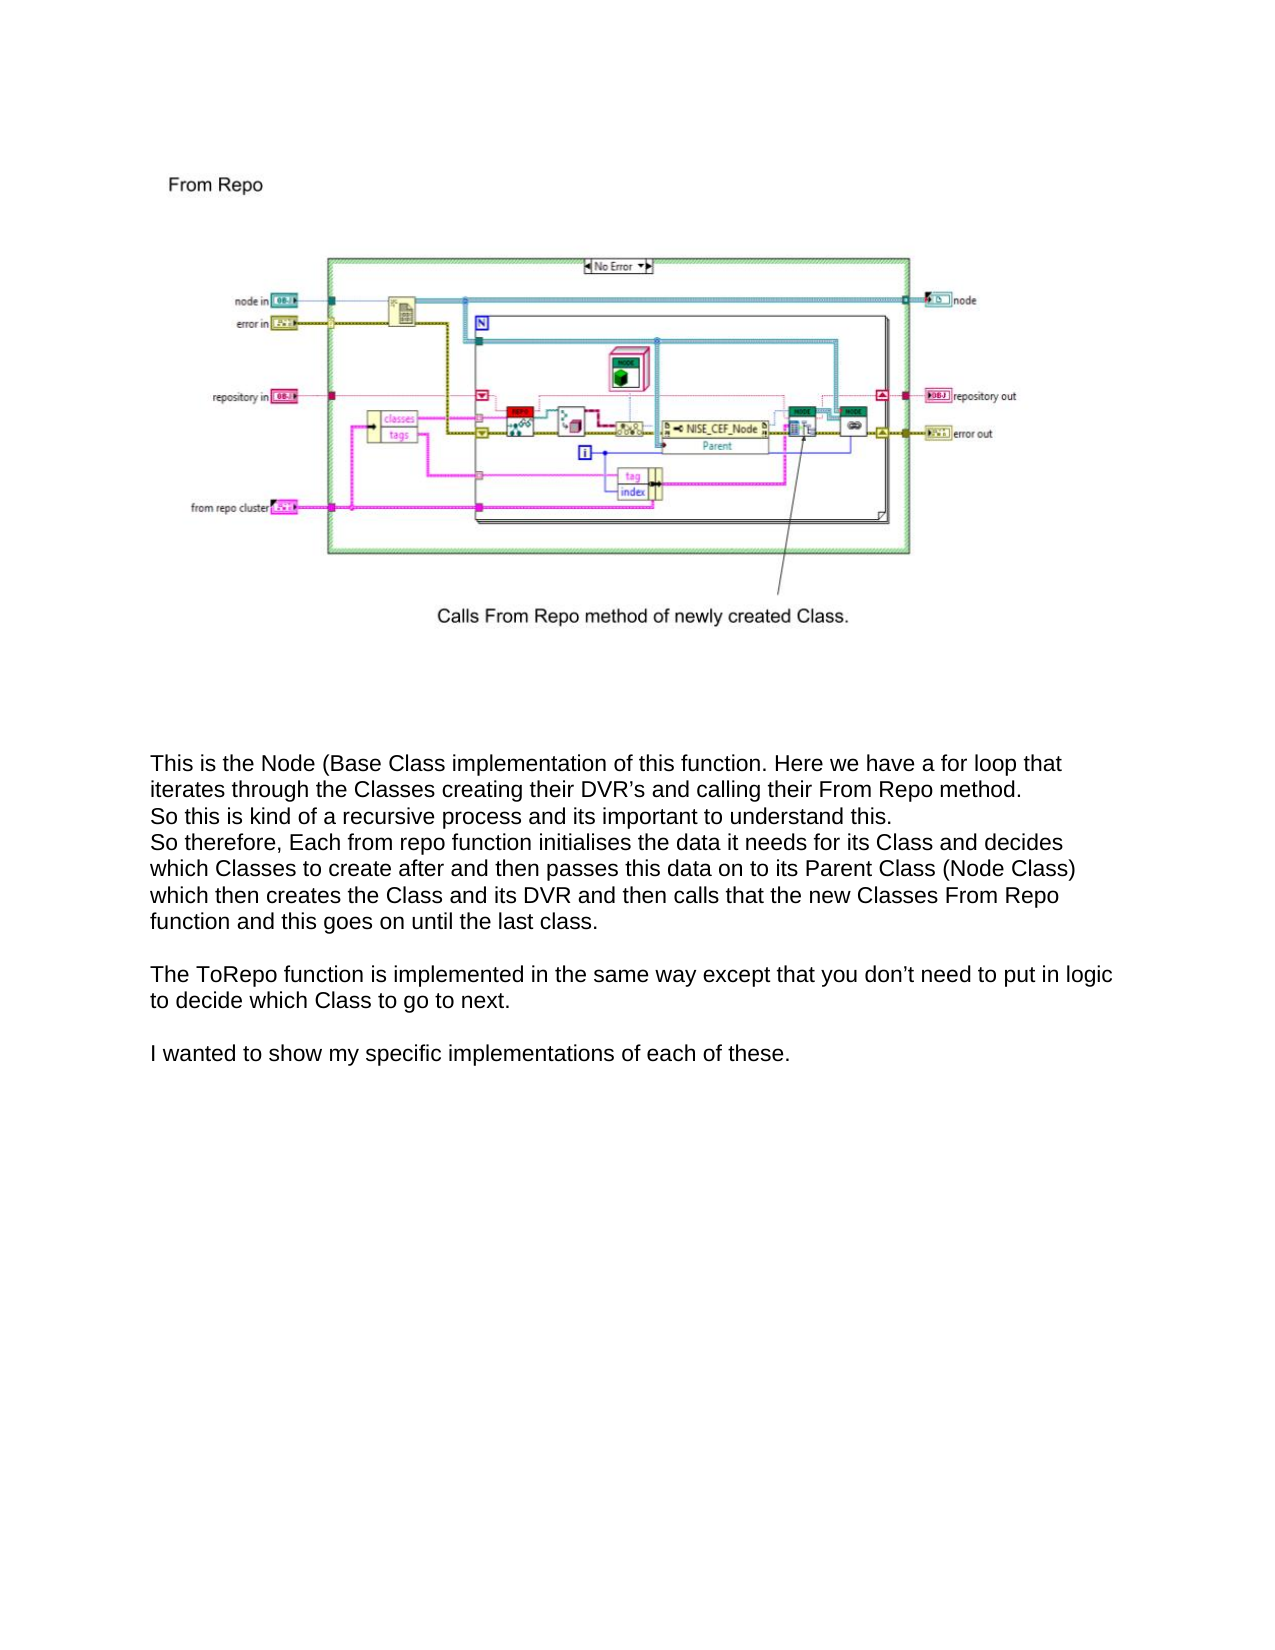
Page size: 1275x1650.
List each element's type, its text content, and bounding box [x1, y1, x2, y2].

text So therefore, Each from repo function initialises the data it needs for its Class and decides which Classes to create after and then passes this data on to its Parent Class (Node Class) which then creates the Class and its DVR and then calls that the new Classes From Repo function and this goes on until the last class. [150, 829, 1125, 934]
text This is the Node (Base Class implementation of this function. Here we have a for loop that iterates through the Classes creating their DVR’s and calling their From Repo method. [150, 750, 1125, 803]
text So this is kind of a recursive process and its important to understand this. [150, 803, 1125, 829]
text The ToRepo function is implemented in the same way except that you don’t need to put in logic to decide which Class to go to next. [150, 961, 1125, 1013]
text I wanted to show my specific implementations of each of these. [150, 1040, 1125, 1066]
picture [150, 150, 1125, 698]
